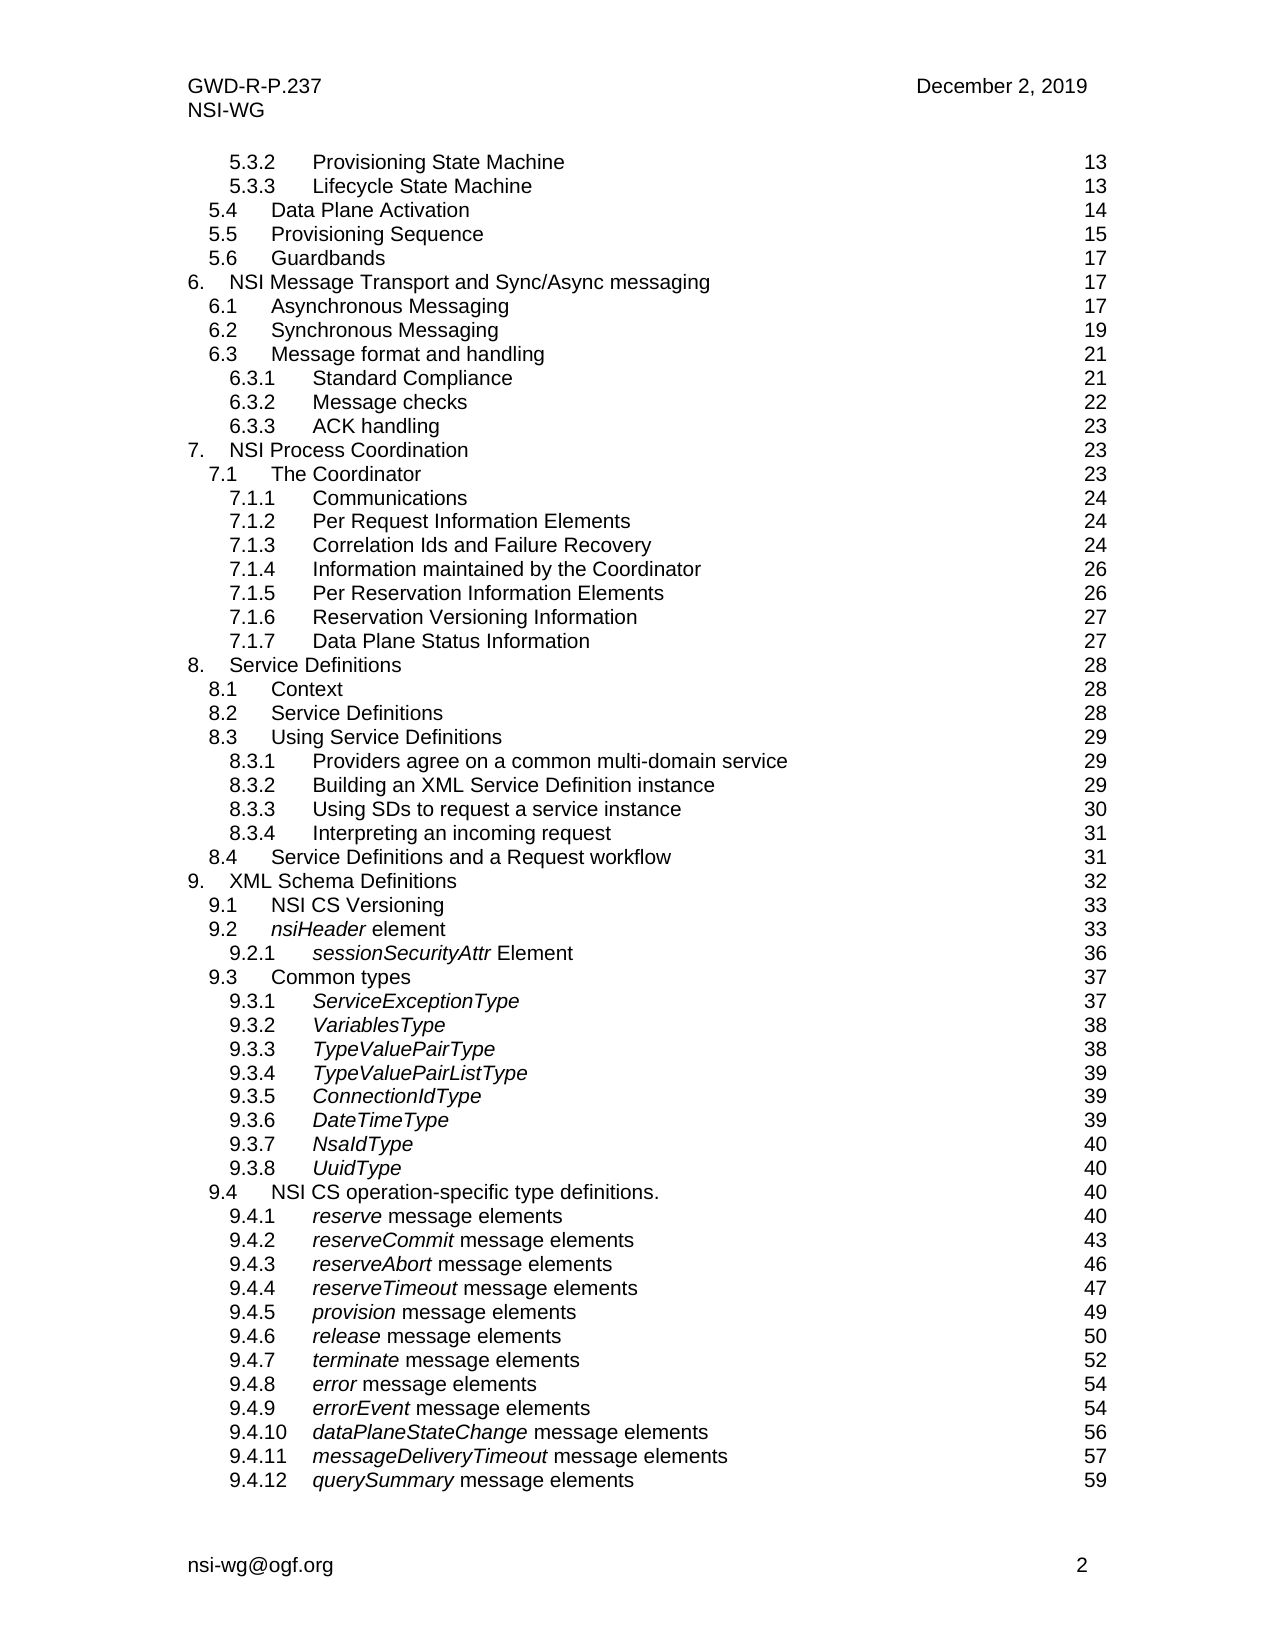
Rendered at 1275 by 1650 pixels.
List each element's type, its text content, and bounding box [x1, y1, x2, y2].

text 9. XML Schema Definitions 32 [187, 869, 1087, 893]
text 7.1.5 Per Reservation Information Elements 26 [229, 581, 1087, 605]
text 8.3.3 Using SDs to request a service instance 30 [229, 797, 1087, 821]
text 9.3.5 ConnectionIdType 39 [229, 1084, 1087, 1108]
text 6.2 Synchronous Messaging 19 [208, 318, 1087, 342]
text 9.2.1 sessionSecurityAttr Element 36 [229, 941, 1087, 964]
text 9.4.6 release message elements 50 [229, 1324, 1087, 1348]
text 9.3.6 DateTimeType 39 [229, 1108, 1087, 1132]
text 6.3.3 ACK handling 23 [229, 413, 1087, 437]
text 8.3.1 Providers agree on a common multi-domain service 29 [229, 749, 1087, 773]
text 7.1.2 Per Request Information Elements 24 [229, 509, 1087, 533]
text 8.3.4 Interpreting an incoming request 31 [229, 821, 1087, 845]
text 9.4.2 reserveCommit message elements 43 [229, 1228, 1087, 1252]
text 9.4.8 error message elements 54 [229, 1372, 1087, 1396]
text 9.3.4 TypeValuePairListType 39 [229, 1060, 1087, 1084]
text 6.1 Asynchronous Messaging 17 [208, 294, 1087, 318]
text 9.3.1 ServiceExceptionType 37 [229, 988, 1087, 1012]
text 8.3.2 Building an XML Service Definition instance 29 [229, 773, 1087, 797]
text 9.4.10 dataPlaneStateChange message elements 56 [229, 1420, 1087, 1444]
text 5.4 Data Plane Activation 14 [208, 198, 1087, 222]
text 9.3.7 NsaIdType 40 [229, 1132, 1087, 1156]
text 9.4.7 terminate message elements 52 [229, 1348, 1087, 1372]
text 9.4.9 errorEvent message elements 54 [229, 1396, 1087, 1420]
text 9.3.2 VariablesType 38 [229, 1012, 1087, 1036]
text 9.1 NSI CS Versioning 33 [208, 893, 1087, 917]
text 9.2 nsiHeader element 33 [208, 917, 1087, 941]
text 6.3.2 Message checks 22 [229, 389, 1087, 413]
text 9.4.3 reserveAbort message elements 46 [229, 1252, 1087, 1276]
text 8. Service Definitions 28 [187, 653, 1087, 677]
text 6. NSI Message Transport and Sync/Async messaging 17 [187, 270, 1087, 294]
text 9.3.8 UuidType 40 [229, 1156, 1087, 1180]
text 5.3.3 Lifecycle State Machine 13 [229, 174, 1087, 198]
text 8.3 Using Service Definitions 29 [208, 725, 1087, 749]
text 6.3 Message format and handling 21 [208, 342, 1087, 366]
text 7. NSI Process Coordination 23 [187, 437, 1087, 461]
text 7.1.7 Data Plane Status Information 27 [229, 629, 1087, 653]
text 7.1.1 Communications 24 [229, 485, 1087, 509]
text 9.4 NSI CS operation-specific type definitions. 40 [208, 1180, 1087, 1204]
text 6.3.1 Standard Compliance 21 [229, 366, 1087, 389]
text 9.3 Common types 37 [208, 964, 1087, 988]
text 5.5 Provisioning Sequence 15 [208, 222, 1087, 246]
text 9.4.11 messageDeliveryTimeout message elements 57 [229, 1444, 1087, 1468]
text 8.2 Service Definitions 28 [208, 701, 1087, 725]
text 5.6 Guardbands 17 [208, 246, 1087, 270]
text 8.4 Service Definitions and a Request workflow 31 [208, 845, 1087, 869]
text 7.1.6 Reservation Versioning Information 27 [229, 605, 1087, 629]
text 9.4.12 querySummary message elements 59 [229, 1468, 1087, 1492]
text 9.4.5 provision message elements 49 [229, 1300, 1087, 1324]
text 7.1 The Coordinator 23 [208, 461, 1087, 485]
text 5.3.2 Provisioning State Machine 13 [229, 150, 1087, 174]
text 9.4.1 reserve message elements 40 [229, 1204, 1087, 1228]
text 8.1 Context 28 [208, 677, 1087, 701]
text 9.3.3 TypeValuePairType 38 [229, 1036, 1087, 1060]
text 9.4.4 reserveTimeout message elements 47 [229, 1276, 1087, 1300]
text 7.1.3 Correlation Ids and Failure Recovery 24 [229, 533, 1087, 557]
text 7.1.4 Information maintained by the Coordinator 26 [229, 557, 1087, 581]
